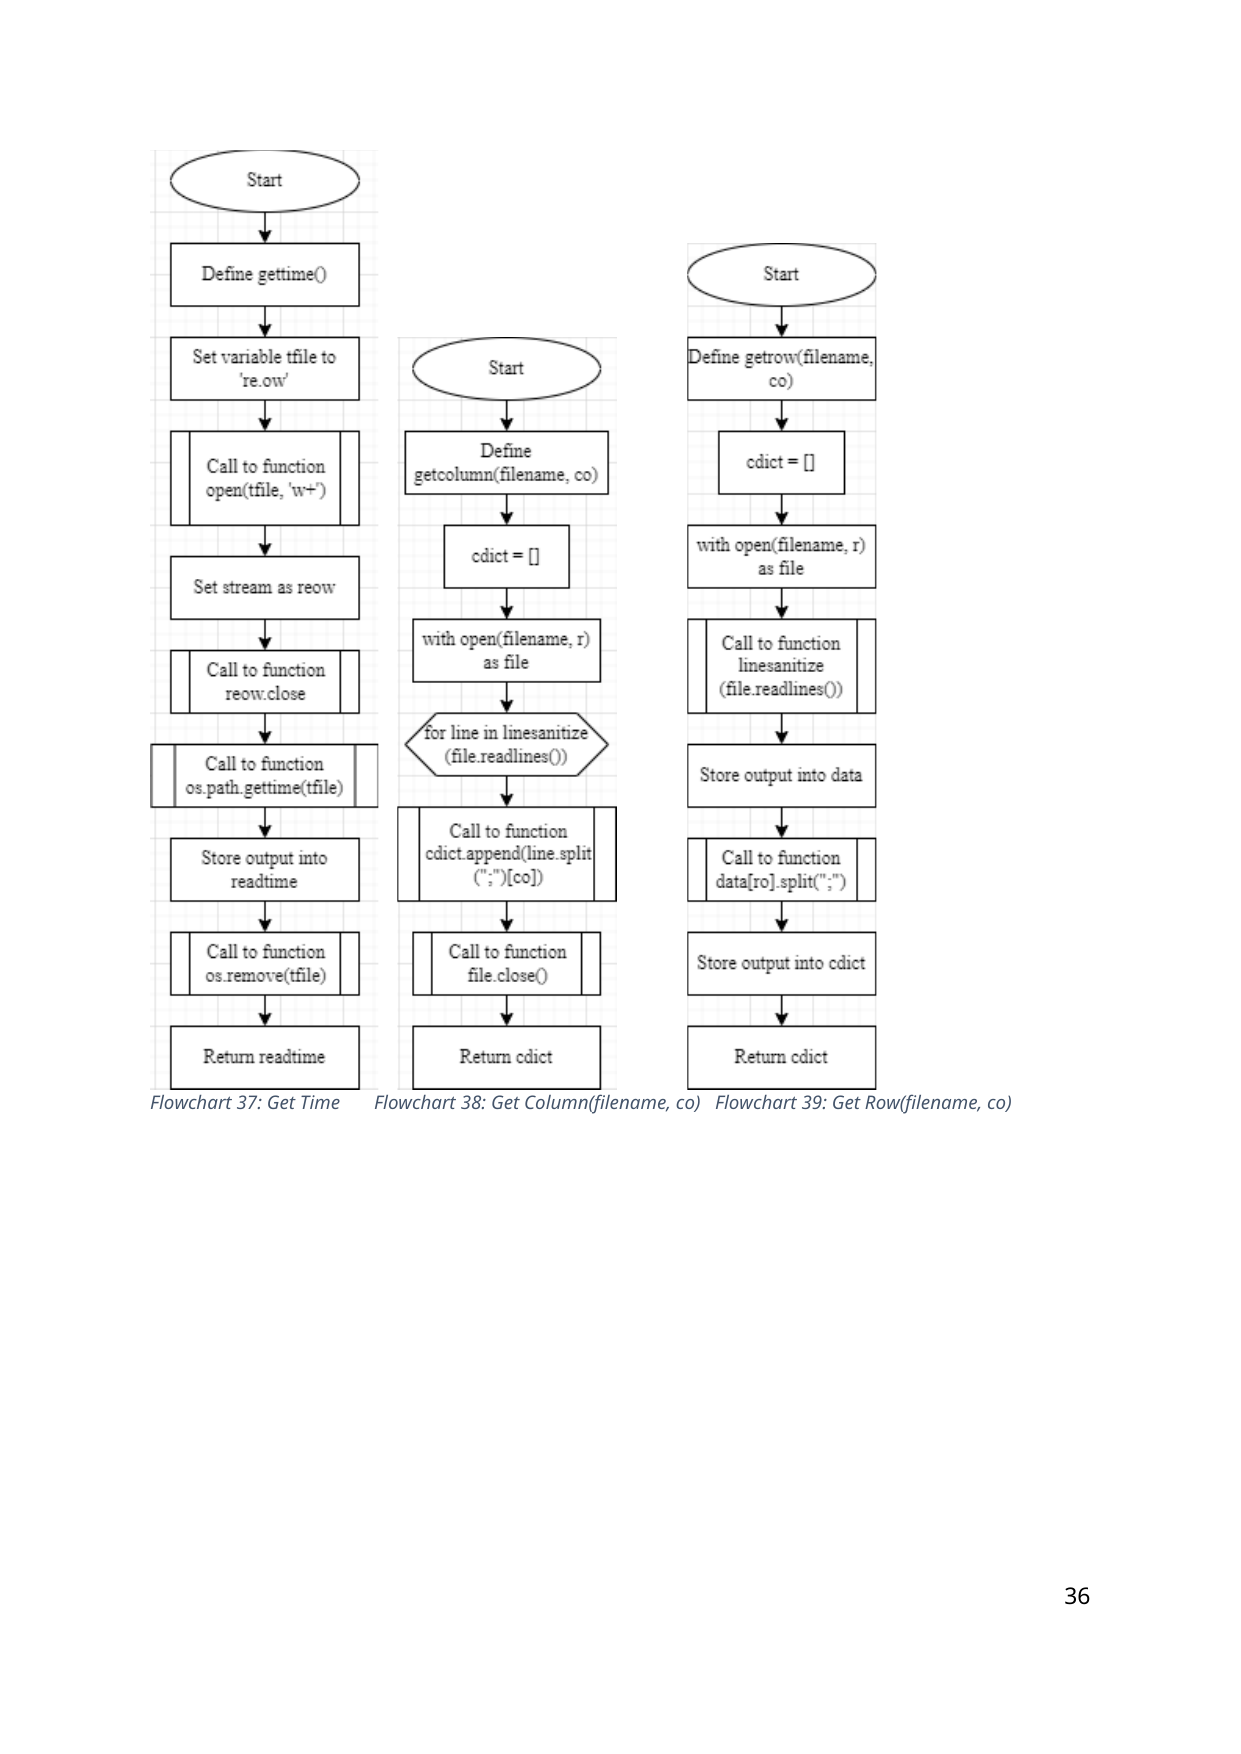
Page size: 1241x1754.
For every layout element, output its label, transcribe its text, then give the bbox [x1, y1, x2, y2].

picture [687, 243, 877, 1090]
picture [150, 150, 379, 1090]
picture [397, 337, 617, 1090]
